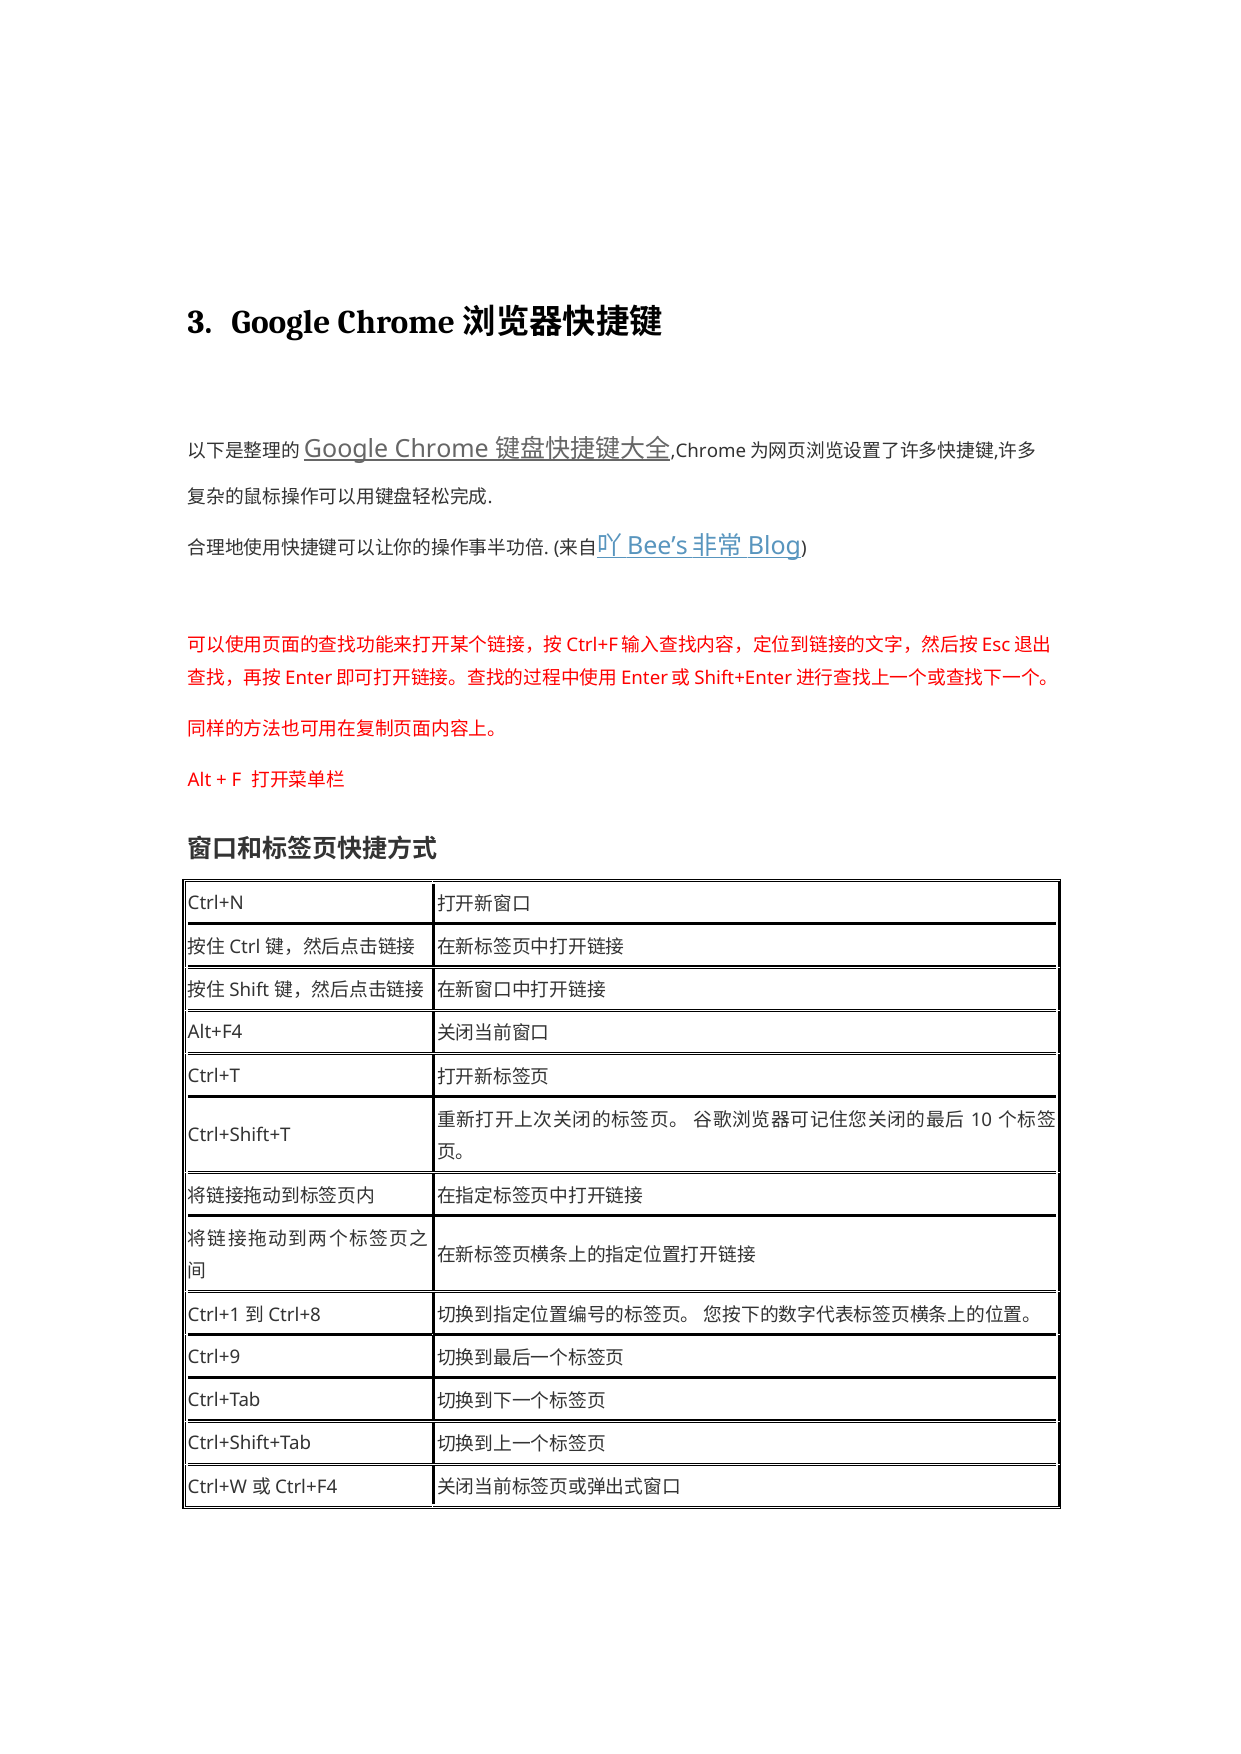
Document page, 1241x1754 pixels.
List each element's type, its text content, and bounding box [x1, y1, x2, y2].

text Alt + F 打开菜单栏 [187, 762, 1053, 795]
table_cell 切换到上一个标签页 [435, 1419, 1059, 1462]
table_cell 打开新标签页 [433, 1052, 1059, 1095]
text 以下是整理的Google Chrome 键盘快捷键大全,Chrome为网页浏览设置了许多快捷键,许多复杂的鼠标操作可以用键盘轻松完成. 合理地使用快捷键可以让你的操作事半功倍. (来自吖Bee’s非常Blog) [187, 414, 1053, 609]
table_cell Ctrl+Shift+T [186, 1095, 432, 1171]
table_cell 切换到最后一个标签页 [435, 1333, 1059, 1376]
table_cell 切换到指定位置编号的标签页。 您按下的数字代表标签页横条上的位置。 [435, 1290, 1059, 1333]
text 同样的方法也可用在复制页面内容上。 [187, 711, 1053, 744]
table_cell Ctrl+1 到 Ctrl+8 [186, 1290, 432, 1333]
subtitle Google Chrome 浏览器快捷键 [187, 287, 1053, 352]
table_cell 按住 Ctrl‎ 键，然后点击链接 [186, 922, 432, 965]
table_cell 重新打开上次关闭的标签页。 谷歌浏览器可记住您关闭的最后 10 个标签页。 [435, 1095, 1058, 1171]
table_cell 在新窗口中打开链接 [435, 965, 1059, 1008]
table_cell 将链接拖动到标签页内 [184, 1171, 433, 1214]
table_header 打开新窗口 [433, 882, 1058, 922]
table_cell Ctrl+Tab [186, 1376, 432, 1419]
table_header Ctrl+N [184, 880, 433, 922]
table_cell 在新标签页横条上的指定位置打开链接 [435, 1214, 1058, 1289]
table_cell 切换到下一个标签页 [435, 1376, 1058, 1419]
table_cell Alt+F4 [186, 1009, 432, 1052]
text 窗口和标签页快捷方式 [187, 814, 1053, 879]
table_cell 在新标签页中打开链接 [435, 922, 1058, 965]
table_cell 在指定标签页中打开链接 [433, 1171, 1059, 1214]
table_cell Ctrl+W 或 Ctrl+F4 [186, 1463, 433, 1506]
text 可以使用页面的查找功能来打开某个链接，按Ctrl+F输入查找内容，定位到链接的文字，然后按Esc退出查找，再按Enter即可打开链接。查找的过程中使用Enter或Shift+Enter进行查找上一个或查找下一个。 [187, 627, 1053, 692]
table_cell 关闭当前窗口 [435, 1009, 1059, 1052]
table_cell 按住 Shift 键，然后点击链接 [186, 965, 432, 1008]
table_cell Ctrl+T [184, 1052, 433, 1095]
table_cell Ctrl+9 [184, 1333, 432, 1376]
table_cell Ctrl+Shift+Tab [186, 1419, 432, 1462]
table_cell 关闭当前标签页或弹出式窗口 [433, 1463, 1059, 1506]
table_cell 将链接拖动到两个标签页之间 [186, 1214, 432, 1289]
